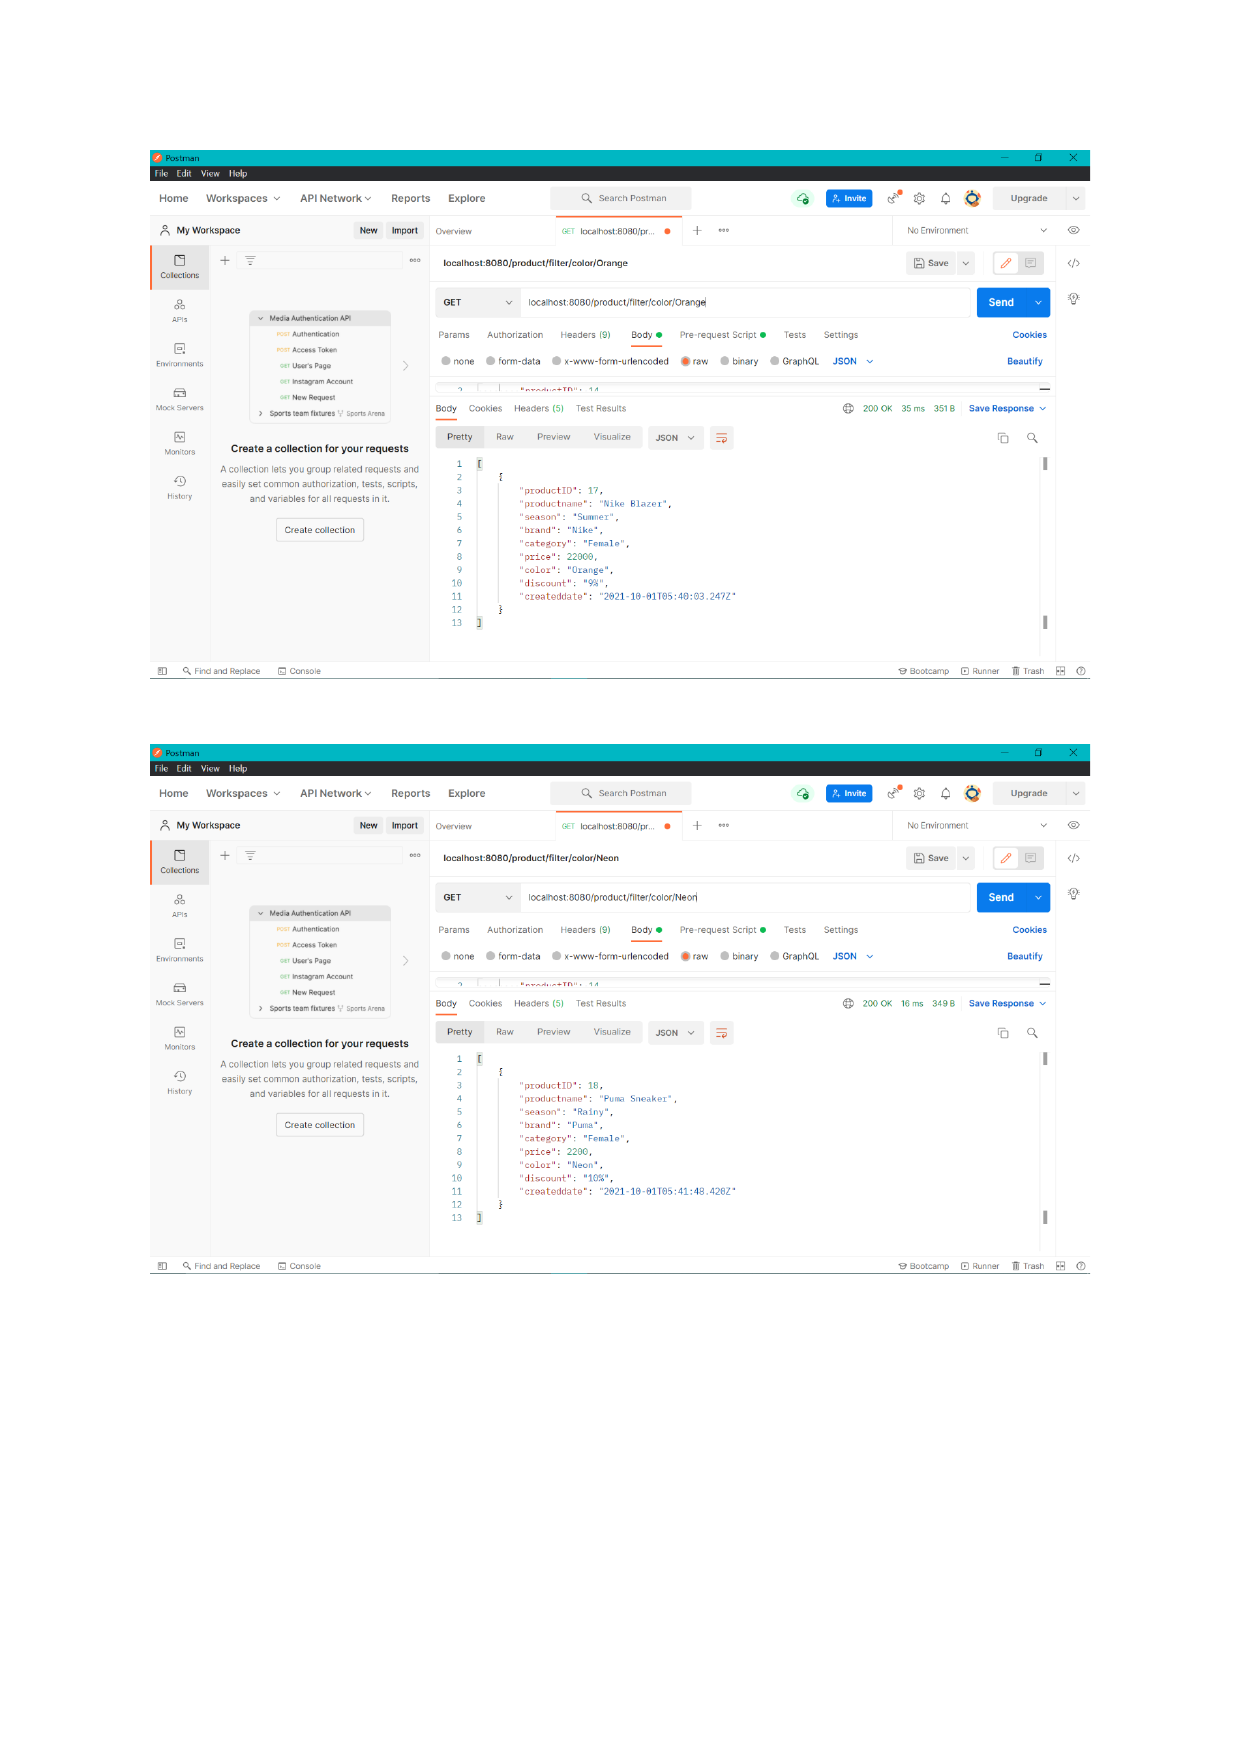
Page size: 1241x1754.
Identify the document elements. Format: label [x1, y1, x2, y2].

picture [150, 744, 1091, 1274]
picture [150, 150, 1091, 679]
